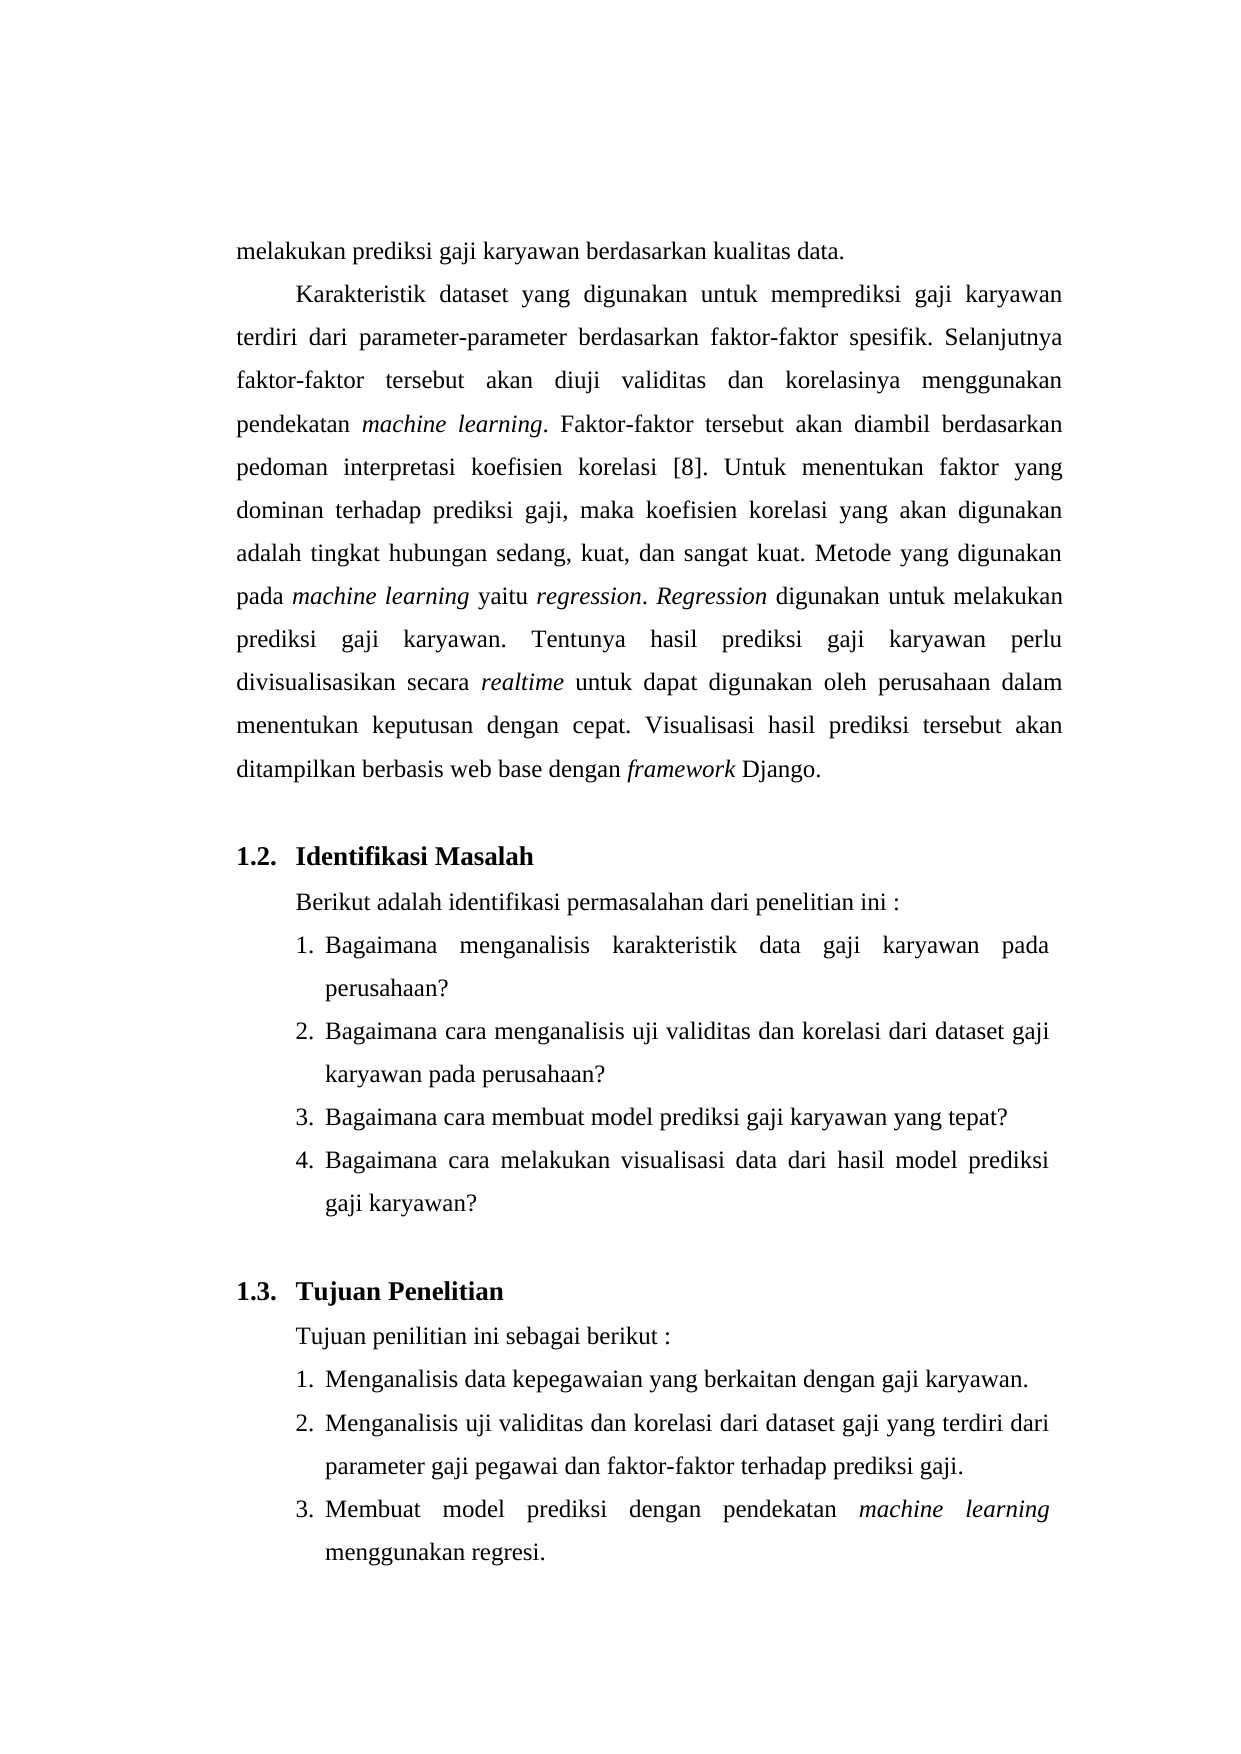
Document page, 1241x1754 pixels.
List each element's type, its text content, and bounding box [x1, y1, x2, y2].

text Tujuan penilitian ini sebagai berikut : [236, 1321, 1063, 1350]
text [236, 236, 1063, 265]
list Membuat model prediksi dengan pendekatan machine learning menggunakan regresi. [295, 1494, 1050, 1566]
text Karakteristik dataset yang digunakan untuk memprediksi gaji karyawan terdiri dari parameter-parameter berdasarkan faktor-faktor spesifik. Selanjutnya faktor-faktor tersebut akan diuji validitas dan korelasinya menggunakan pendekatan machine learning. Faktor-faktor tersebut akan diambil berdasarkan pedoman interpretasi koefisien korelasi . Untuk menentukan faktor yang dominan terhadap prediksi gaji, maka koefisien korelasi yang akan digunakan adalah tingkat hubungan sedang, kuat, dan sangat kuat. Metode yang digunakan pada machine learning yaitu regression. Regression digunakan untuk melakukan prediksi gaji karyawan. Tentunya hasil prediksi gaji karyawan perlu divisualisasikan secara realtime untuk dapat digunakan oleh perusahaan dalam menentukan keputusan dengan cepat. Visualisasi hasil prediksi tersebut akan ditampilkan berbasis web base dengan framework Django. [236, 279, 1063, 782]
list Menganalisis data kepegawaian yang berkaitan dengan gaji karyawan. [295, 1364, 1050, 1393]
list Bagaimana cara menganalisis uji validitas dan korelasi dari dataset gaji karyawan pada perusahaan? [295, 1016, 1050, 1088]
list Bagaimana menganalisis karakteristik data gaji karyawan pada perusahaan? [295, 930, 1050, 1002]
subtitle Identifikasi Masalah [236, 840, 1063, 871]
list Bagaimana cara membuat model prediksi gaji karyawan yang tepat? [295, 1102, 1050, 1131]
subtitle Tujuan Penelitian [236, 1275, 1063, 1306]
text Berikut adalah identifikasi permasalahan dari penelitian ini : [236, 887, 1063, 915]
list Bagaimana cara melakukan visualisasi data dari hasil model prediksi gaji karyawan? [295, 1145, 1050, 1217]
list Menganalisis uji validitas dan korelasi dari dataset gaji yang terdiri dari parameter gaji pegawai dan faktor-faktor terhadap prediksi gaji. [295, 1408, 1050, 1479]
